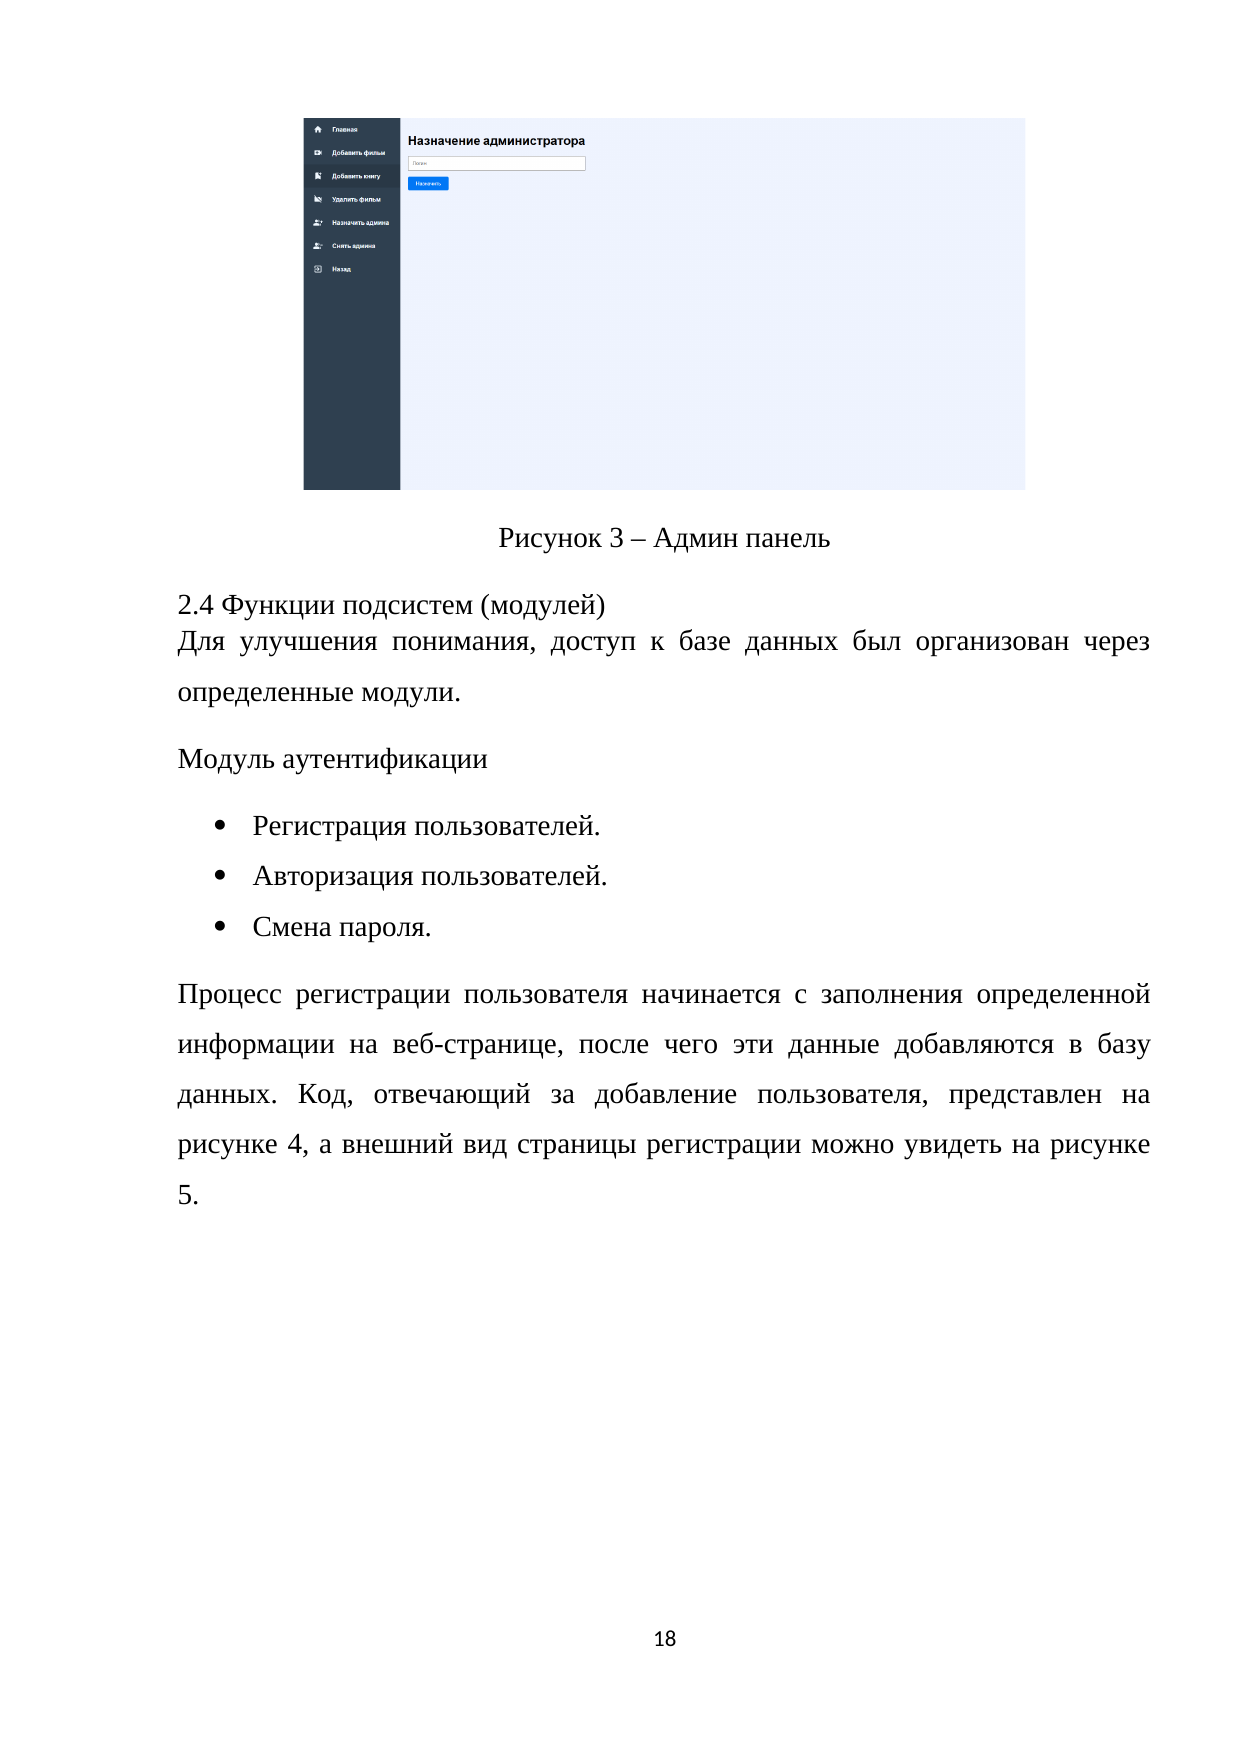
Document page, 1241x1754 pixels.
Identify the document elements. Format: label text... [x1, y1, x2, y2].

text Модуль аутентификации [177, 741, 1152, 774]
picture [303, 118, 1026, 490]
list Регистрация пользователей. [215, 808, 1152, 841]
list Смена пароля. [215, 909, 1152, 942]
text Рисунок 3 – Админ панель [177, 520, 1152, 554]
text Для улучшения понимания, доступ к базе данных был организован через определенные модули. [177, 623, 1152, 707]
list Авторизация пользователей. [215, 858, 1152, 892]
subtitle 2.4 Функции подсистем (модулей) [177, 587, 1152, 621]
text Процесс регистрации пользователя начинается с заполнения определенной информации на веб-странице, после чего эти данные добавляются в базу данных. Код, отвечающий за добавление пользователя, представлен на рисунке 4, а внешний вид страницы регистрации можно увидеть на рисунке 5. [177, 976, 1152, 1211]
